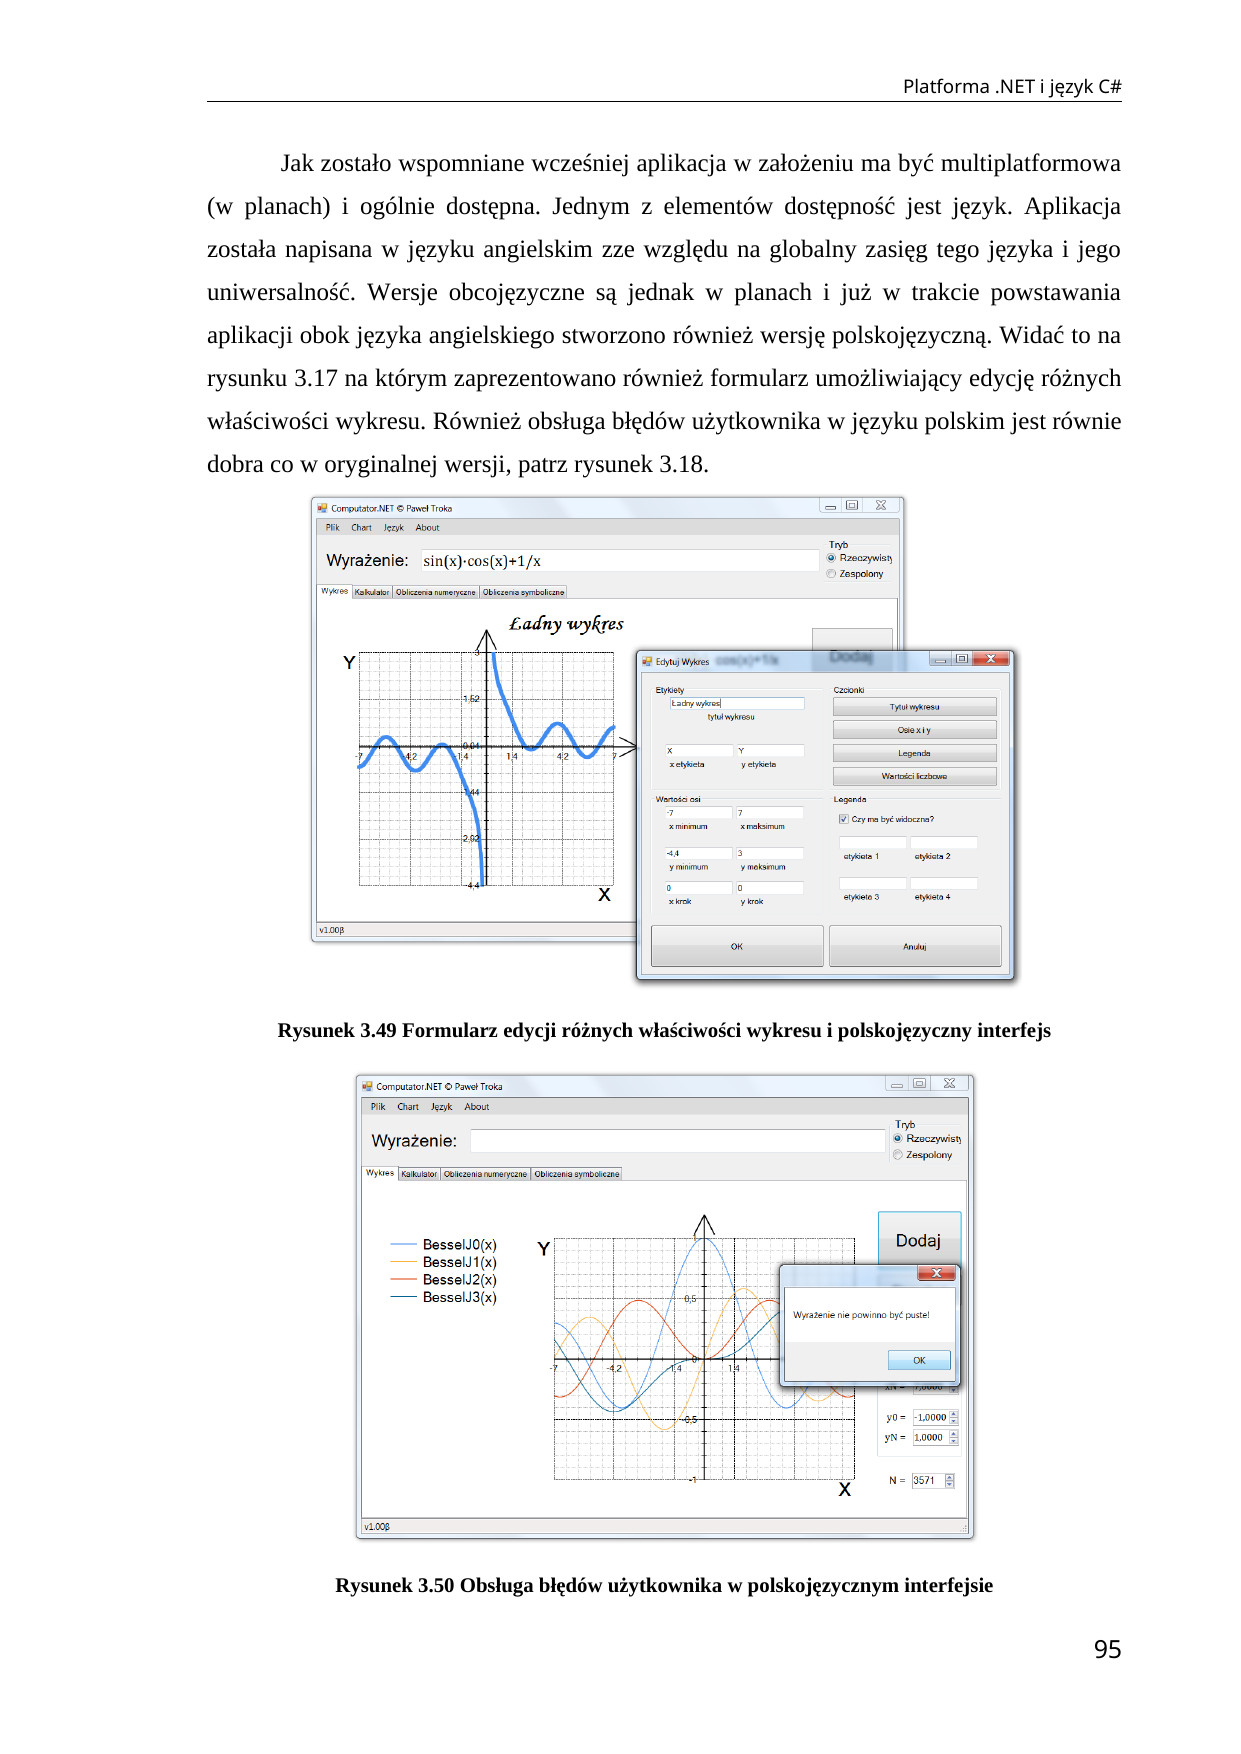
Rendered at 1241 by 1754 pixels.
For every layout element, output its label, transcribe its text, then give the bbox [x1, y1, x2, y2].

text Jak zostało wspomniane wcześniej aplikacja w założeniu ma być multiplatformowa (w planach) i ogólnie dostępna. Jednym z elementów dostępność jest język. Aplikacja została napisana w języku angielskim zze względu na globalny zasięg tego języka i jego uniwersalność. Wersje obcojęzyczne są jednak w planach i już w trakcie powstawania aplikacji obok języka angielskiego stworzono również wersję polskojęzyczną. Widać to na rysunku 3.17 na którym zaprezentowano również formularz umożliwiający edycję różnych właściwości wykresu. Również obsługa błędów użytkownika w języku polskim jest równie dobra co w oryginalnej wersji, patrz rysunek 3.18. [207, 148, 1122, 478]
picture [306, 492, 1023, 992]
picture [346, 1067, 983, 1547]
